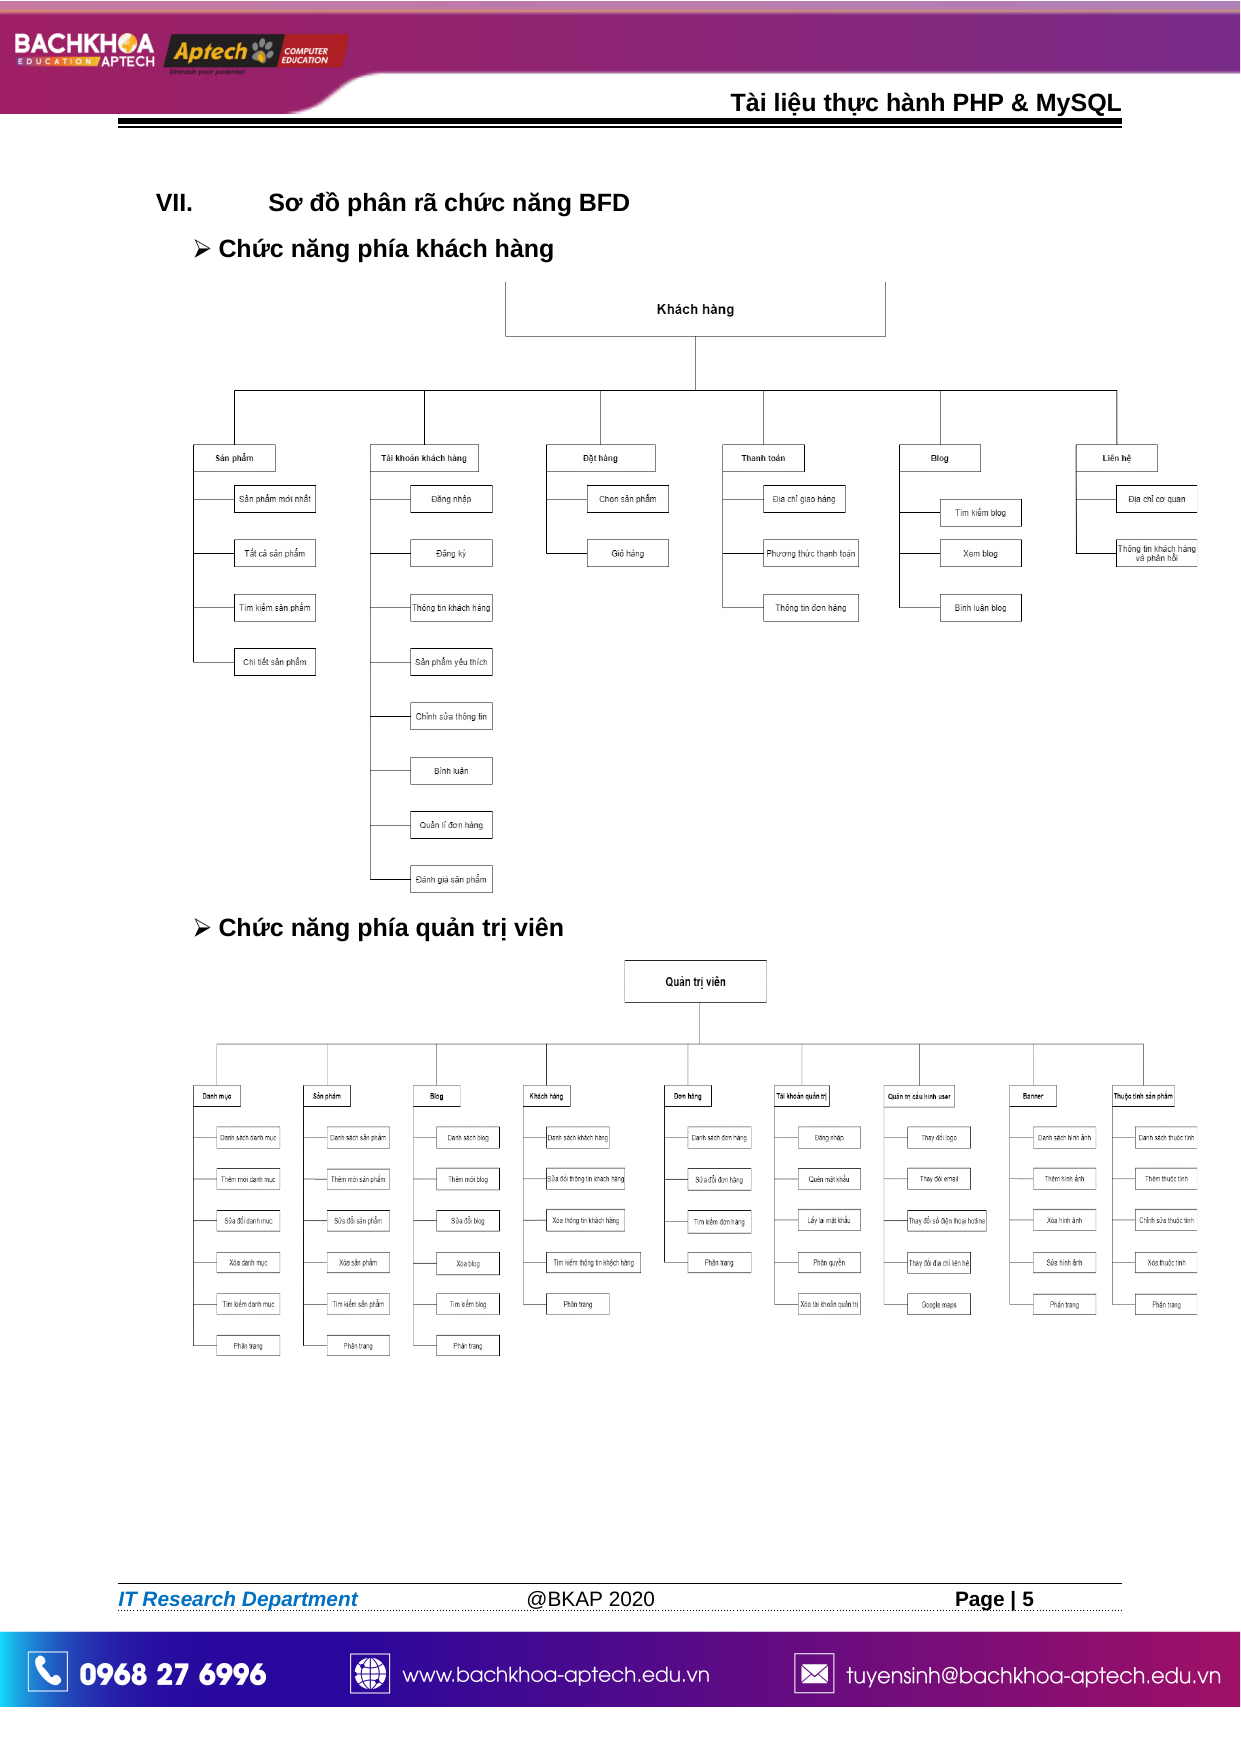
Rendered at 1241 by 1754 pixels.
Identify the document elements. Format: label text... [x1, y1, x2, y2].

picture [193, 960, 1198, 1356]
picture [0, 1, 1241, 114]
picture [193, 282, 1198, 893]
list ⮚ Chức năng phía khách hàng [193, 231, 1122, 265]
list Sơ đồ phân rã chức năng BFD [193, 188, 1122, 217]
picture [0, 1631, 1241, 1707]
picture [1092, 96, 1102, 108]
list ⮚ Chức năng phía quản trị viên [193, 909, 1122, 943]
